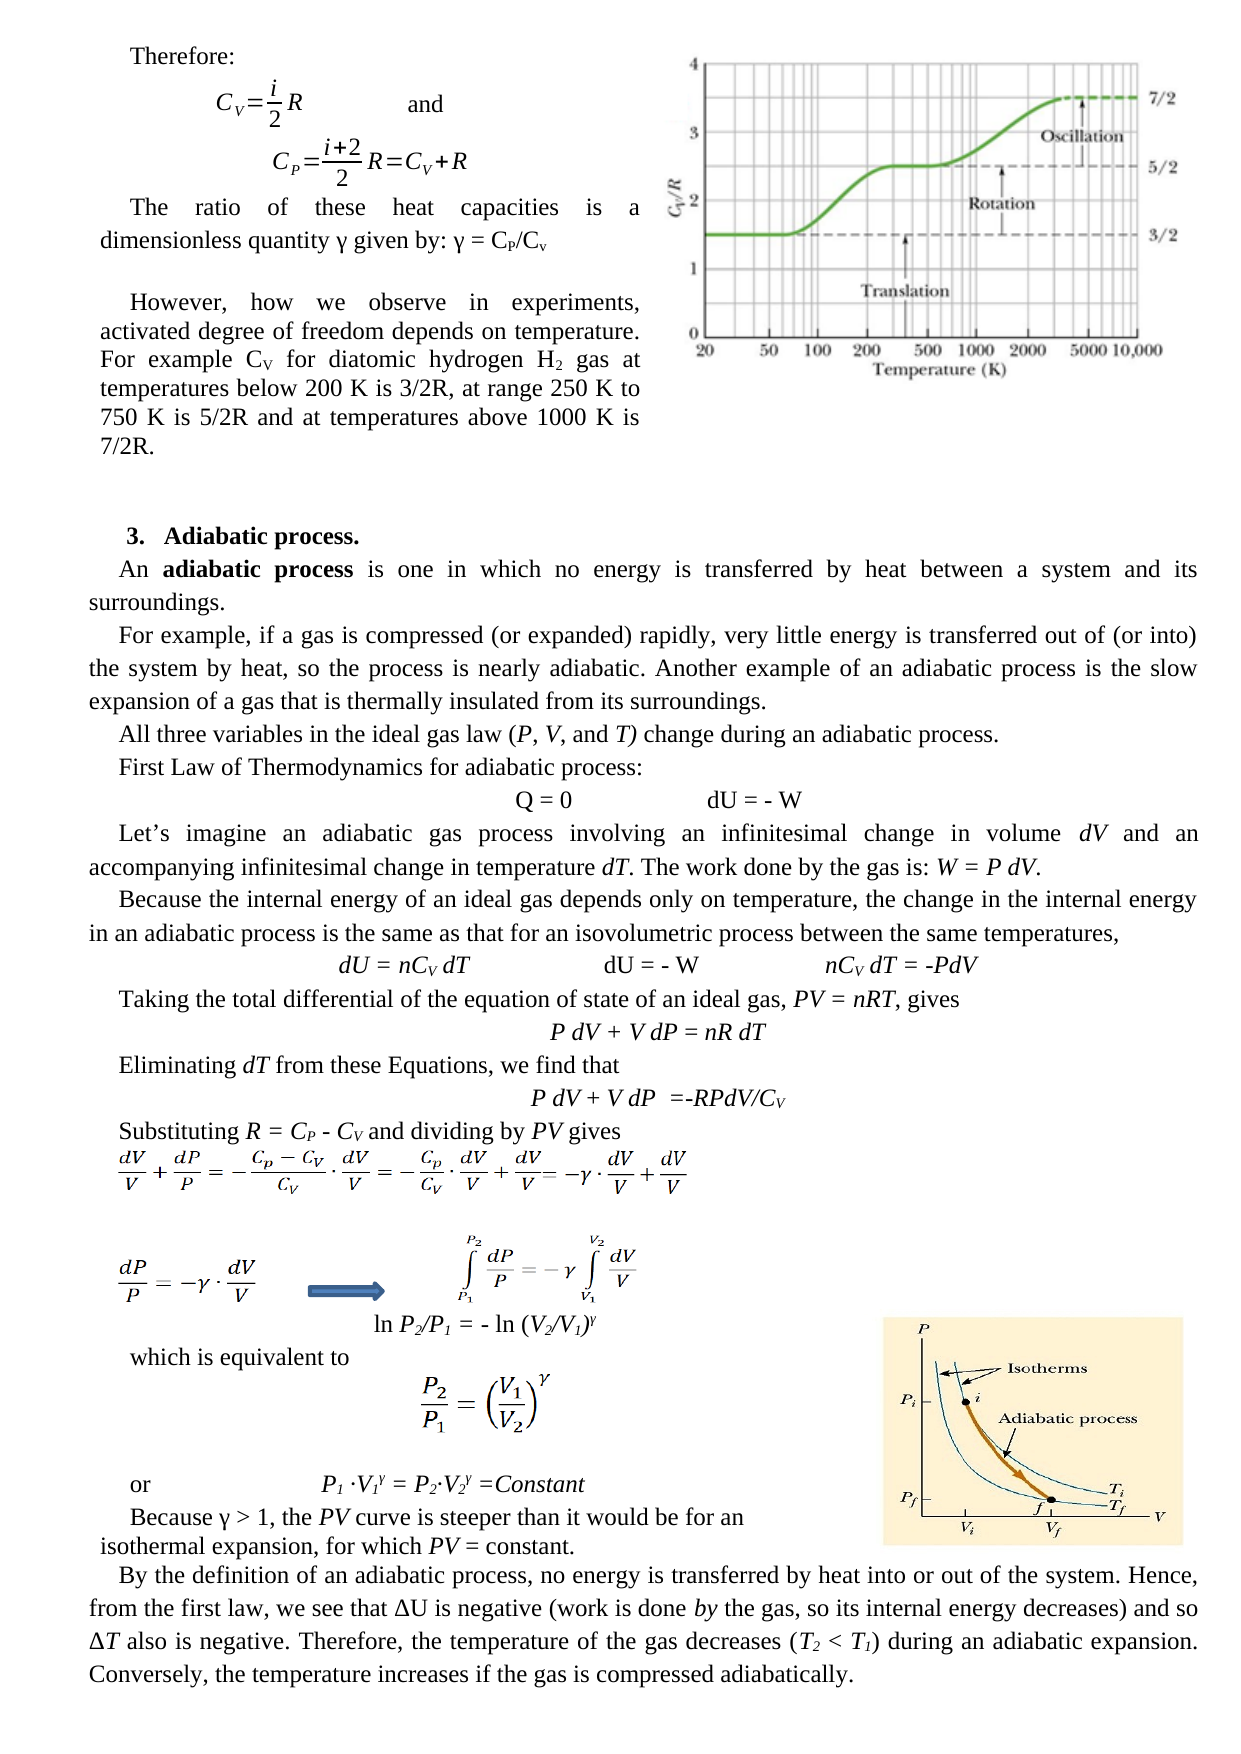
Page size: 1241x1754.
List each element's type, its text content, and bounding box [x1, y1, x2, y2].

text dU = nCV dT dU = - W nCV dT = -PdV [89, 951, 1199, 979]
text Q = 0 dU = - W [89, 786, 1199, 814]
text P dV + V dP = nR dT [89, 1017, 1199, 1045]
table_header [652, 41, 1221, 488]
text By the definition of an adiabatic process, no energy is transferred by heat into or out of the system. Hence, from the first law, we see that ΔU is negative (work is done by the gas, so its internal energy decreases) and so ΔT also is negative. Therefore, the temperature of the gas decreases (T2 < T1) during an adiabatic expansion. Conversely, the temperature increases if the gas is compressed adiabatically. [89, 1560, 1199, 1687]
text Taking the total differential of the equation of state of an ideal gas, PV = nRT, gives [89, 984, 1199, 1012]
table_header ln P2/P1 = - ln (V2/V1)γ which is equivalent to or P1 ∙V1γ = P2∙V2γ =Constant Because γ > 1, the PV curve is steeper than it would be for an isothermal expansion, for which PV = constant. [89, 1310, 853, 1560]
text Substituting R = CP - CV and dividing by PV gives [89, 1116, 1199, 1144]
text Eliminating dT from these Equations, we find that [89, 1050, 1199, 1078]
table_header [853, 1310, 1221, 1560]
text P dV + V dP =-RPdV/CV [89, 1083, 1199, 1111]
table_header Therefore: and The ratio of these heat capacities is a dimensionless quantity γ given by: γ = CP/Cv However, how we observe in experiments, activated degree of freedom depends on temperature. For example CV for diatomic hydrogen H2 gas at temperatures below 200 K is 3/2R, at range 250 K to 750 K is 5/2R and at temperatures above 1000 K is 7/2R. [89, 41, 652, 488]
text First Law of Thermodynamics for adiabatic process: [89, 752, 1199, 781]
picture [118, 1148, 687, 1198]
text All three variables in the ideal gas law (P, V, and T) change during an adiabatic process. [89, 719, 1199, 748]
picture [118, 1257, 256, 1306]
picture [864, 1309, 1184, 1554]
text An adiabatic process is one in which no energy is transferred by heat between a system and its surroundings. [89, 554, 1199, 616]
list Adiabatic process. [126, 521, 1199, 550]
picture [663, 41, 1188, 384]
text Because the internal energy of an ideal gas depends only on temperature, the change in the internal energy in an adiabatic process is the same as that for an isovolumetric process between the same temperatures, [89, 884, 1199, 946]
picture [457, 1235, 637, 1306]
text Let’s imagine an adiabatic gas process involving an infinitesimal change in volume dV and an accompanying infinitesimal change in temperature dT. The work done by the gas is: W = P dV. [89, 818, 1199, 880]
text For example, if a gas is compressed (or expanded) rapidly, very little energy is transferred out of (or into) the system by heat, so the process is nearly adiabatic. Another example of an adiabatic process is the slow expansion of a gas that is thermally insulated from its surroundings. [89, 620, 1199, 715]
picture [421, 1371, 550, 1437]
